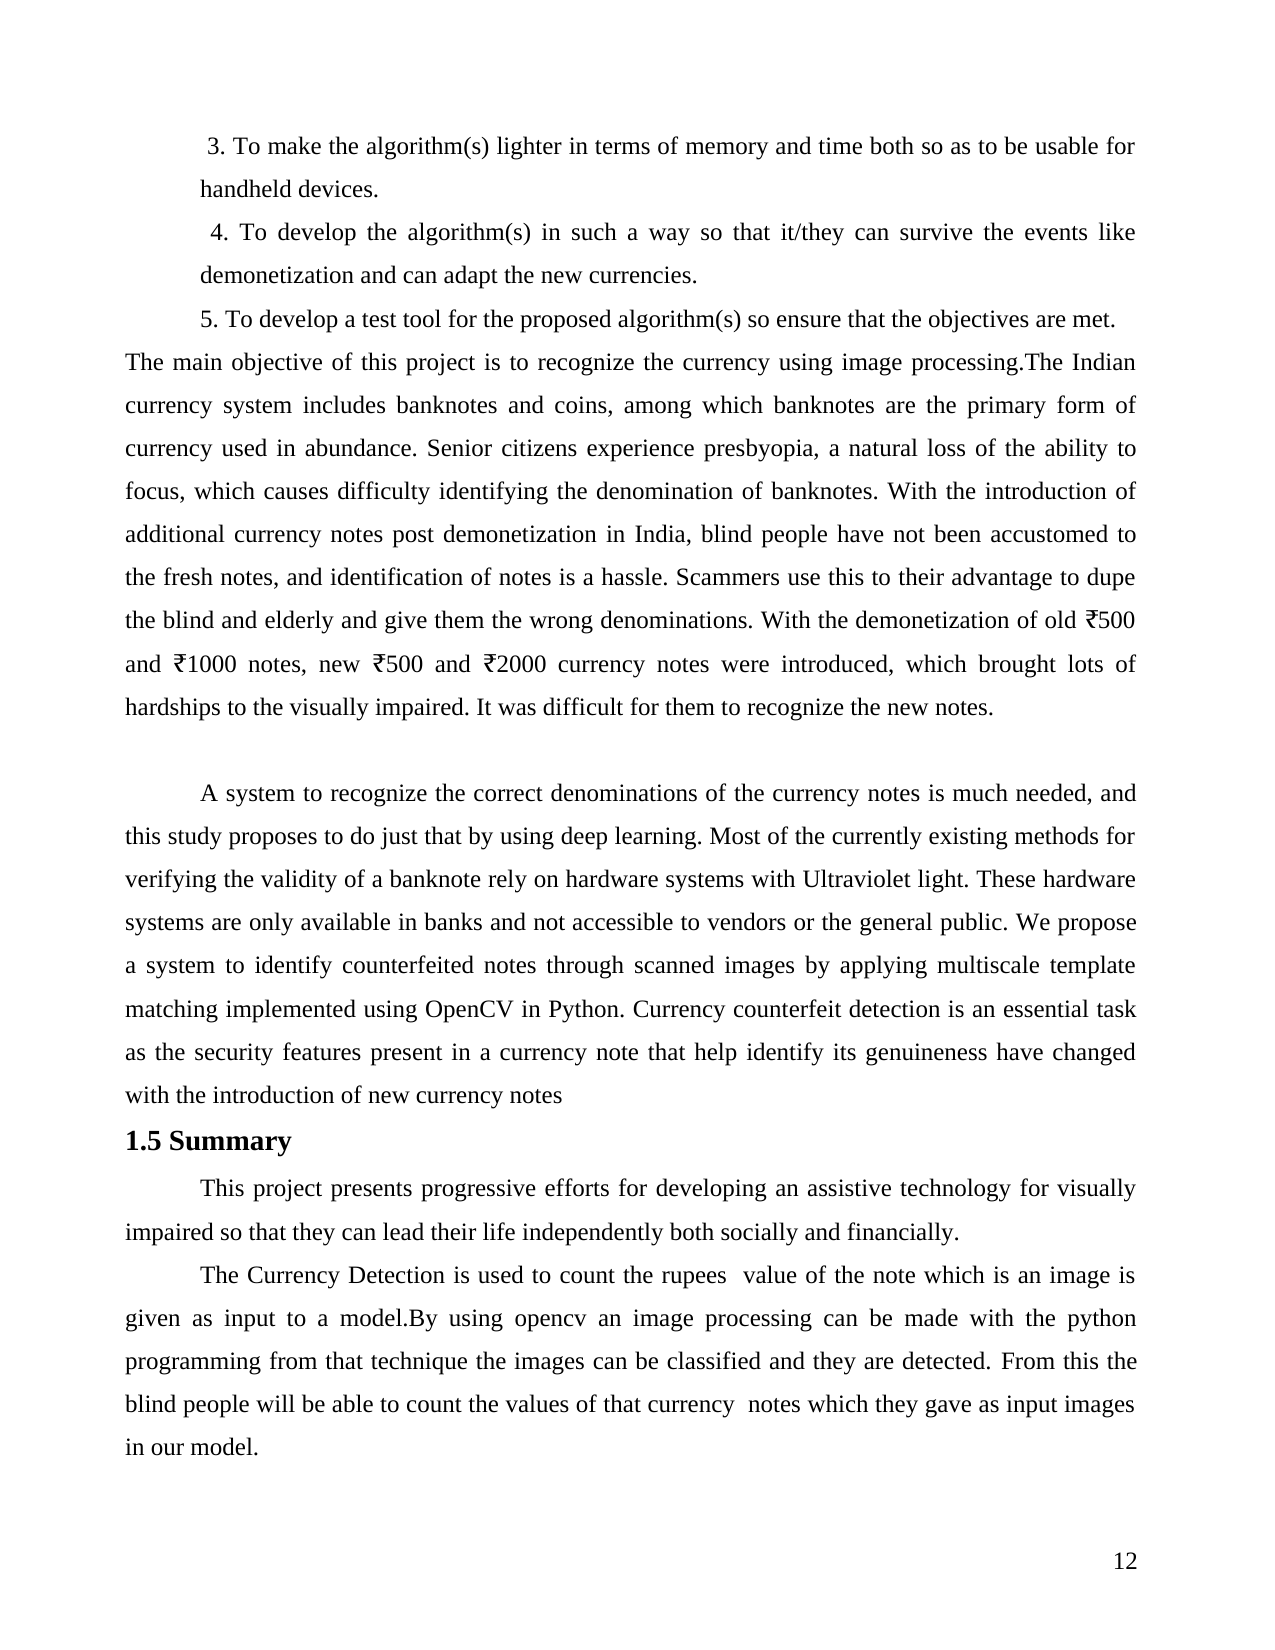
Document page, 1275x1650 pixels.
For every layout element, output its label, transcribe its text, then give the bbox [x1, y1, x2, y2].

text 1.5 Summary [125, 1123, 1137, 1157]
text 4. To develop the algorithm(s) in such a way so that it/they can survive the events like demonetization and can adapt the new currencies. [200, 217, 1137, 289]
text This project presents progressive efforts for developing an assistive technology for visually impaired so that they can lead their life independently both socially and financially. [125, 1173, 1137, 1245]
text The Currency Detection is used to count the rupees value of the note which is an image is given as input to a model.By using opencv an image processing can be made with the python programming from that technique the images can be classified and they are detected. From this the blind people will be able to count the values of that currency notes which they gave as input images in our model. [125, 1260, 1137, 1461]
text A system to recognize the correct denominations of the currency notes is much needed, and this study proposes to do just that by using deep learning. Most of the currently existing methods for verifying the validity of a banknote rely on hardware systems with Ultraviolet light. These hardware systems are only available in banks and not accessible to vendors or the general public. We propose a system to identify counterfeited notes through scanned images by applying multiscale template matching implemented using OpenCV in Python. Currency counterfeit detection is an essential task as the security features present in a currency note that help identify its genuineness have changed with the introduction of new currency notes [125, 778, 1137, 1109]
text 5. To develop a test tool for the proposed algorithm(s) so ensure that the objectives are met. [125, 304, 1137, 332]
text The main objective of this project is to recognize the currency using image processing.The Indian currency system includes banknotes and coins, among which banknotes are the primary form of currency used in abundance. Senior citizens experience presbyopia, a natural loss of the ability to focus, which causes difficulty identifying the denomination of banknotes. With the introduction of additional currency notes post demonetization in India, blind people have not been accustomed to the fresh notes, and identification of notes is a hassle. Scammers use this to their advantage to dupe the blind and elderly and give them the wrong denominations. With the demonetization of old ₹500 and ₹1000 notes, new ₹500 and ₹2000 currency notes were introduced, which brought lots of hardships to the visually impaired. It was difficult for them to recognize the new notes. [125, 347, 1137, 721]
text 3. To make the algorithm(s) lighter in terms of memory and time both so as to be usable for handheld devices. [200, 131, 1137, 203]
